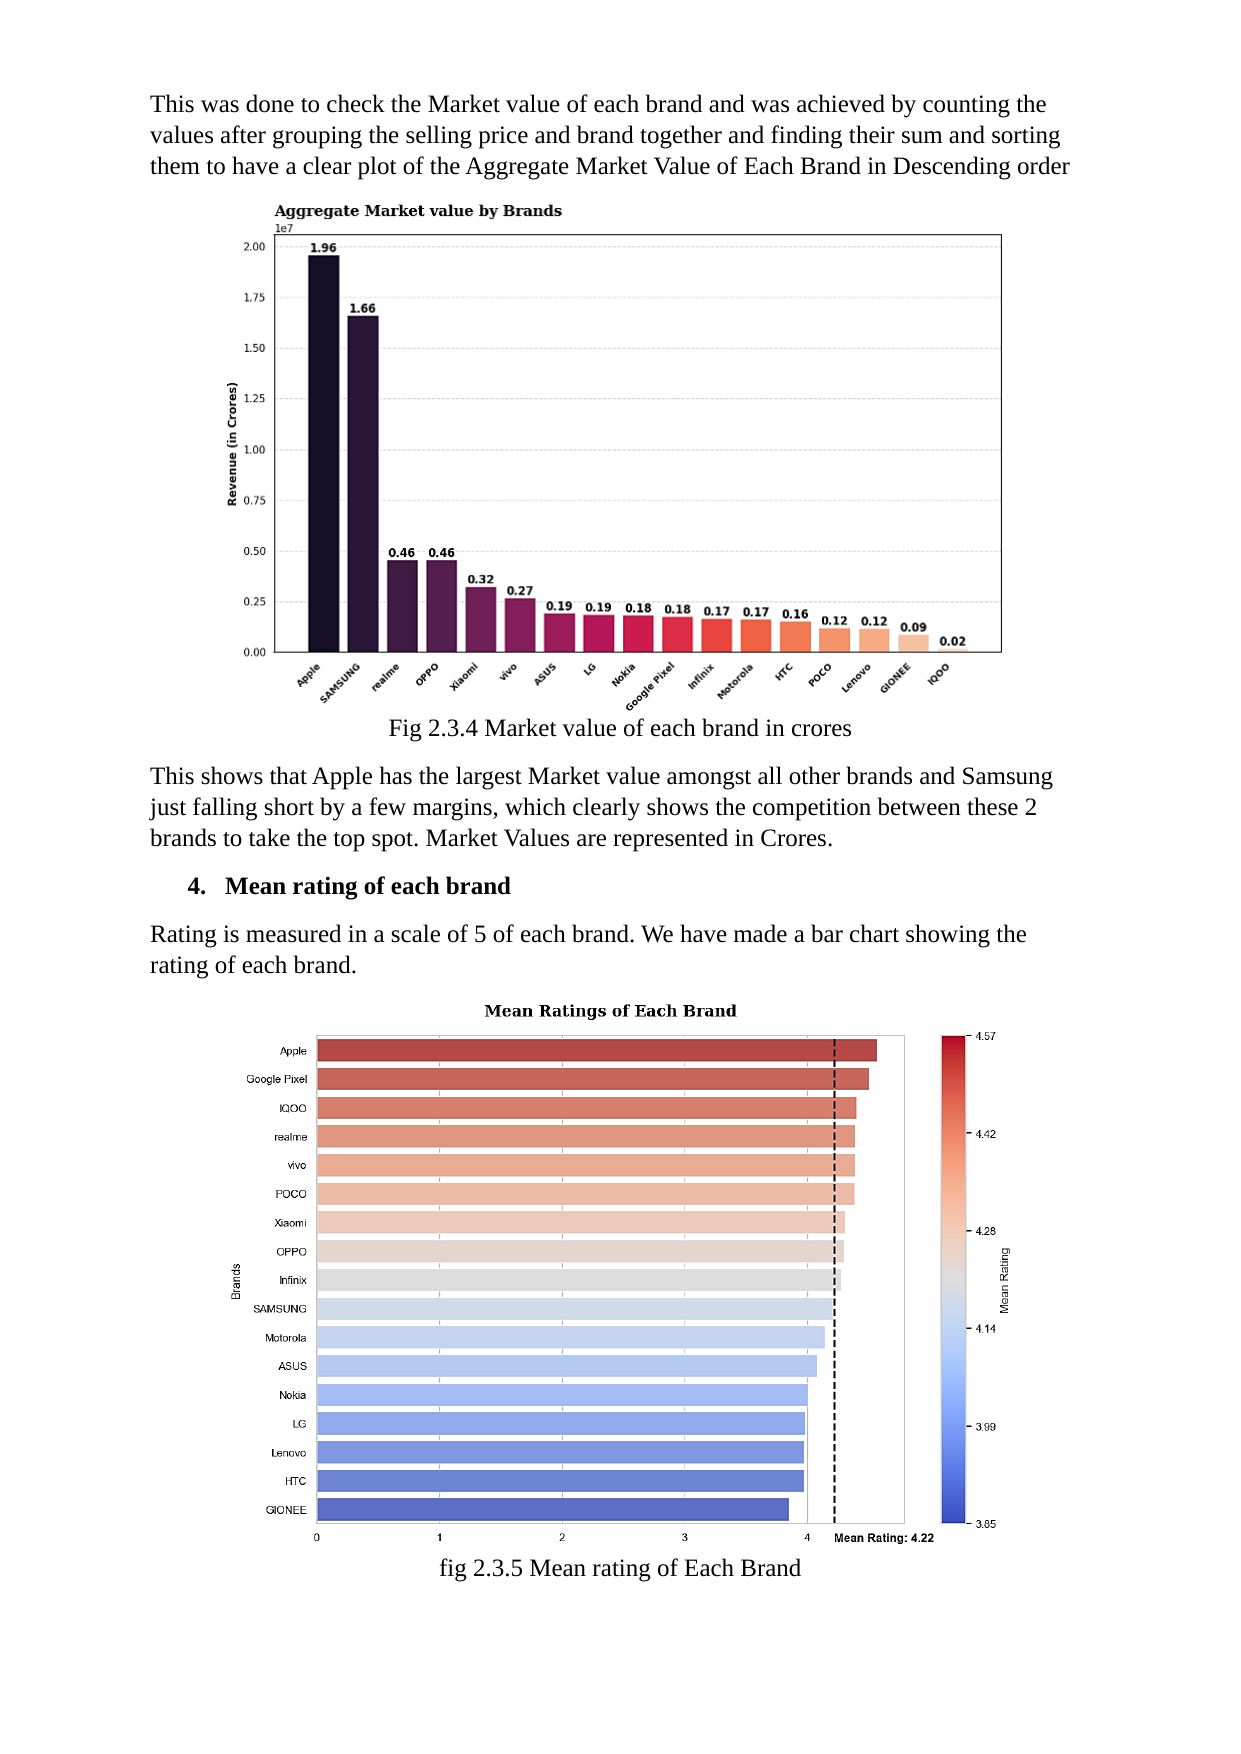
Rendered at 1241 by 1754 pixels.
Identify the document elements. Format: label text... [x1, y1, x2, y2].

list Mean rating of each brand [187, 871, 1090, 900]
picture [224, 997, 1017, 1550]
text This was done to check the Market value of each brand and was achieved by counting the values after grouping the selling price and brand together and finding their sum and sorting them to have a clear plot of the Aggregate Market Value of Each Brand in Descending order [150, 89, 1090, 179]
text Rating is measured in a scale of 5 of each brand. We have made a bar chart showing the rating of each brand. [150, 919, 1090, 978]
text This shows that Apple has the largest Market value amongst all other brands and Samsung just falling short by a few margins, which clearly shows the competition between these 2 brands to take the top spot. Market Values are represented in Crores. [150, 761, 1090, 852]
picture [225, 198, 1015, 711]
